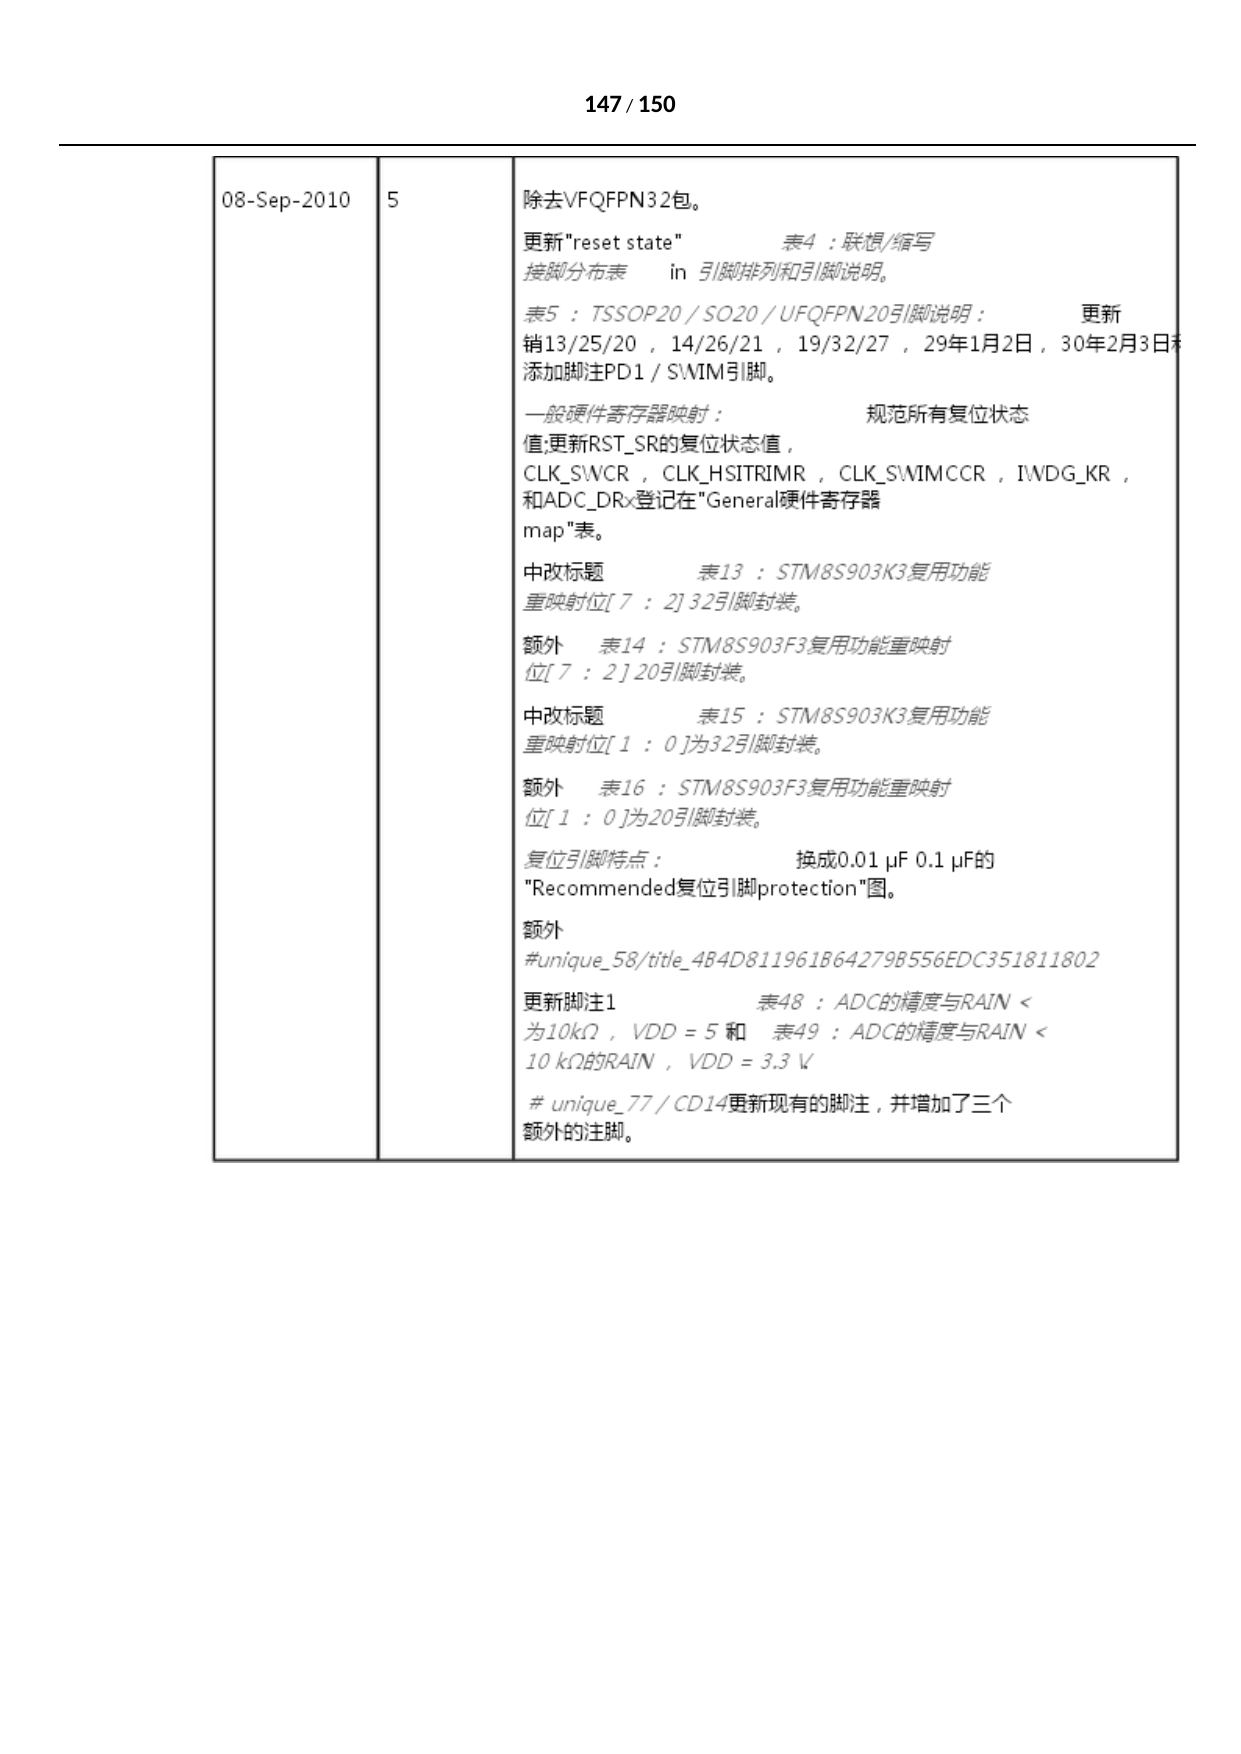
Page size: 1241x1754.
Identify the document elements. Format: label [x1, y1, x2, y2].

picture [59, 156, 1181, 1163]
